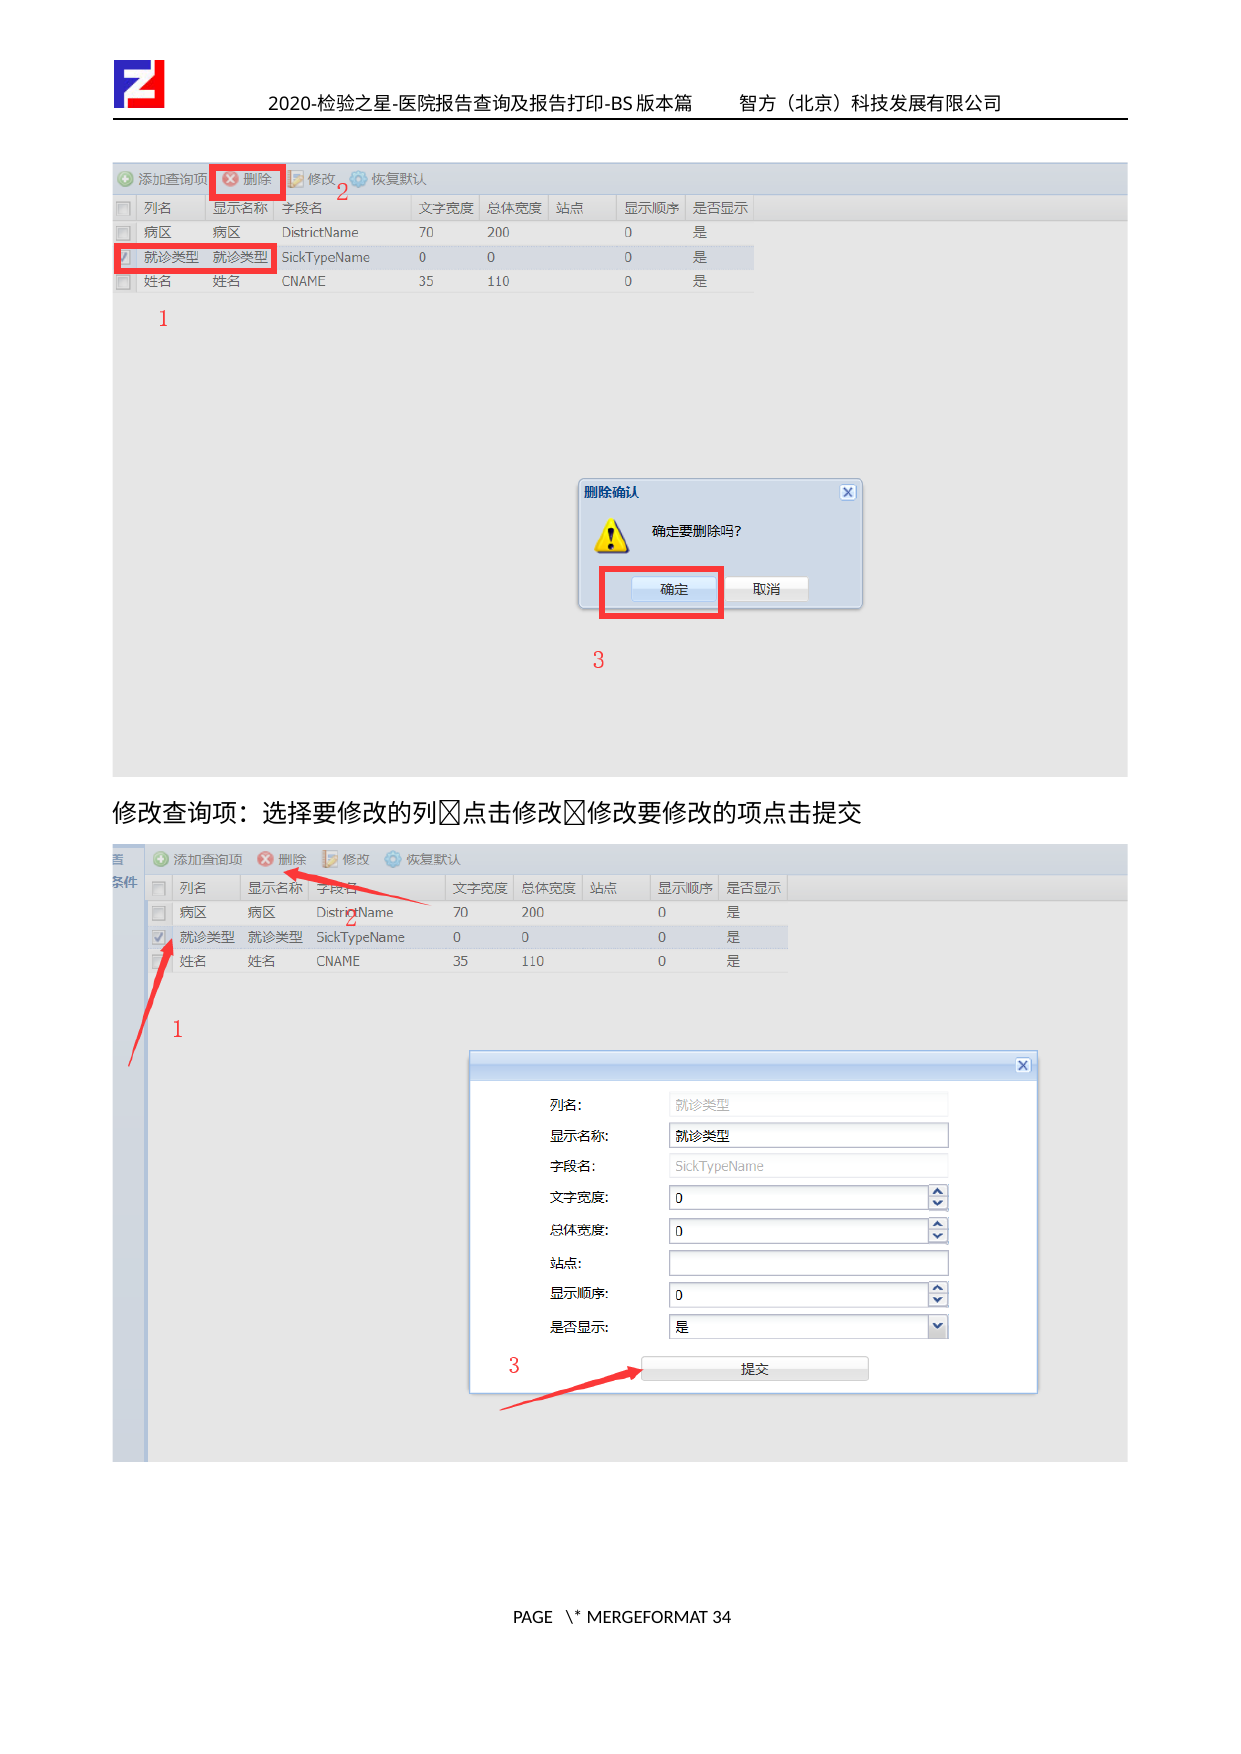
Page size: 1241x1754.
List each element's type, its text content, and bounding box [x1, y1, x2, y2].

picture [112, 844, 1128, 1462]
picture [112, 162, 1128, 777]
picture [114, 60, 165, 108]
text 修改查询项：选择要修改的列点击修改修改要修改的项点击提交 [112, 779, 1128, 844]
